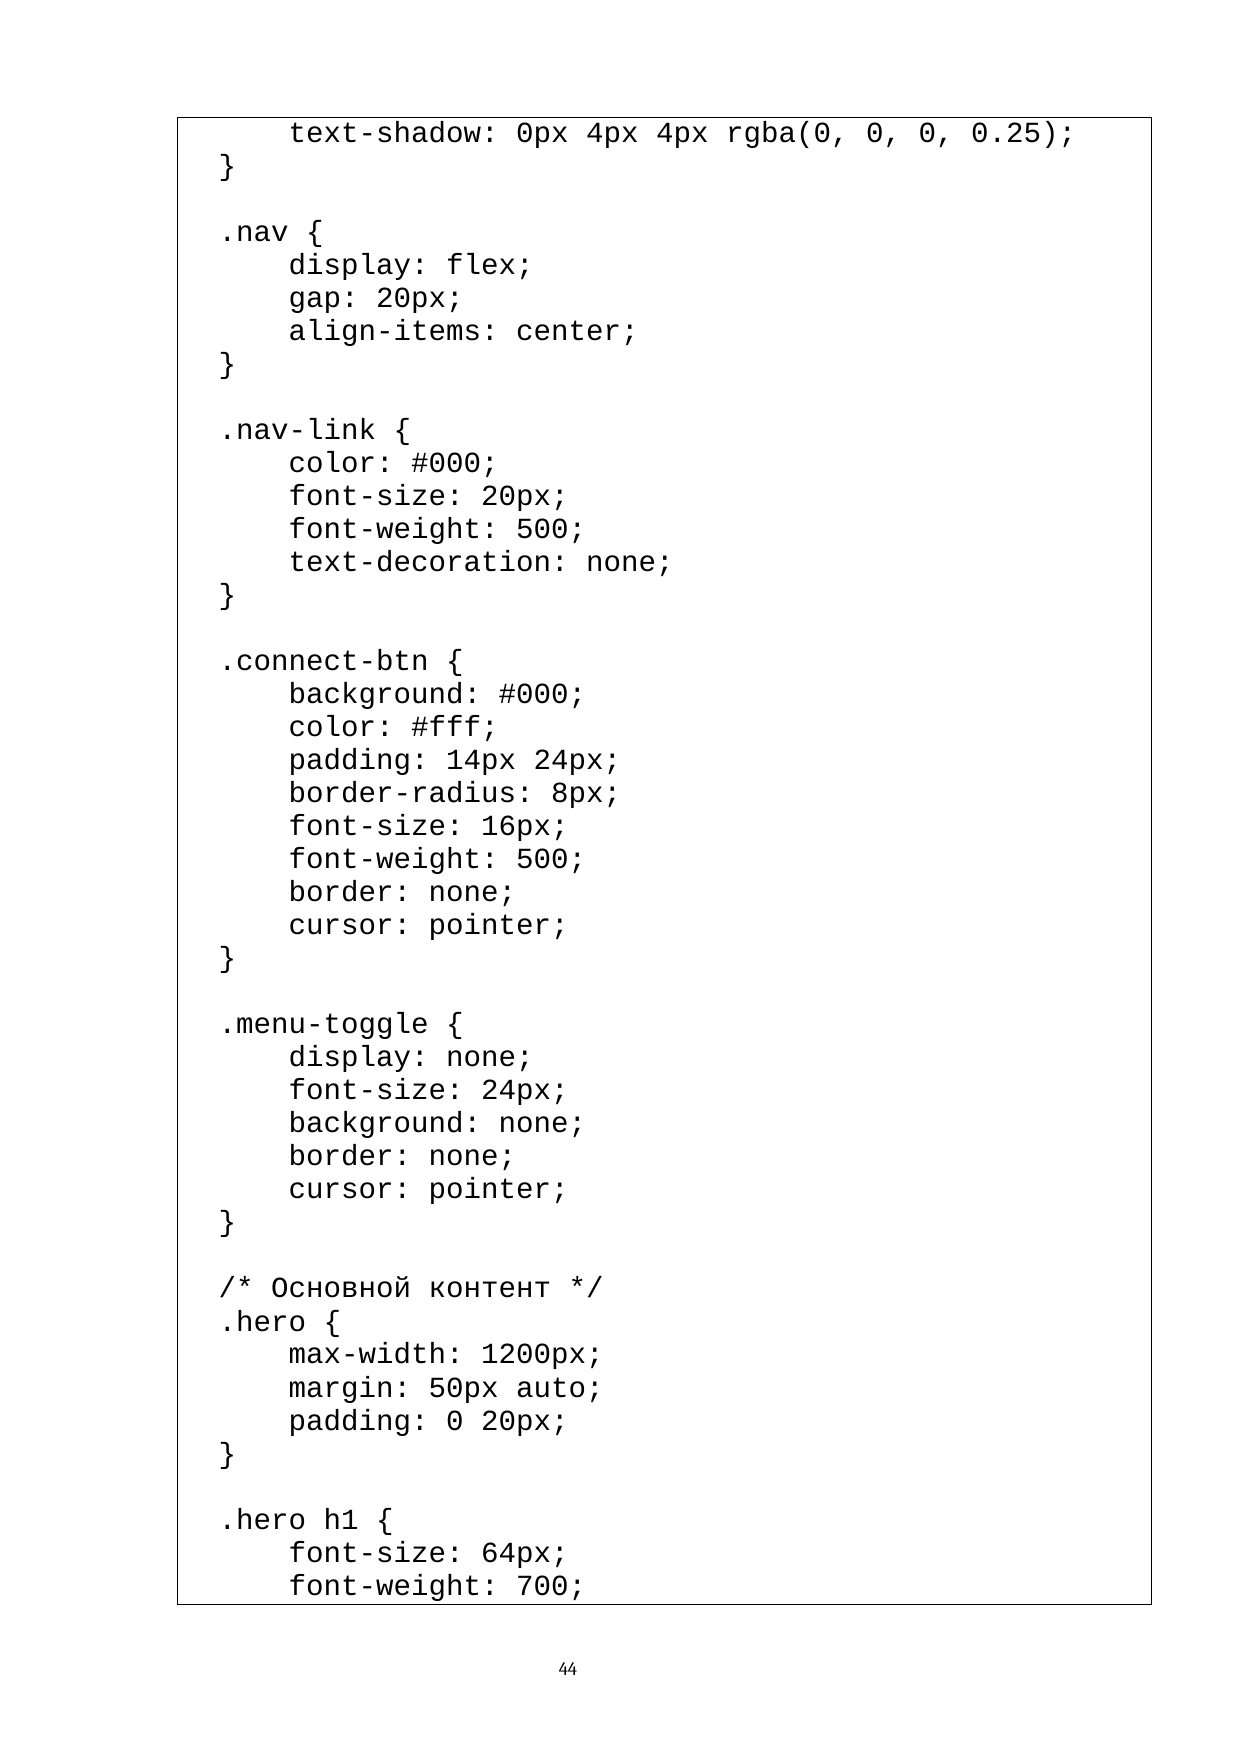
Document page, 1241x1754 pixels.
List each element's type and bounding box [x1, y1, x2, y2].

table_header [178, 118, 1151, 1604]
